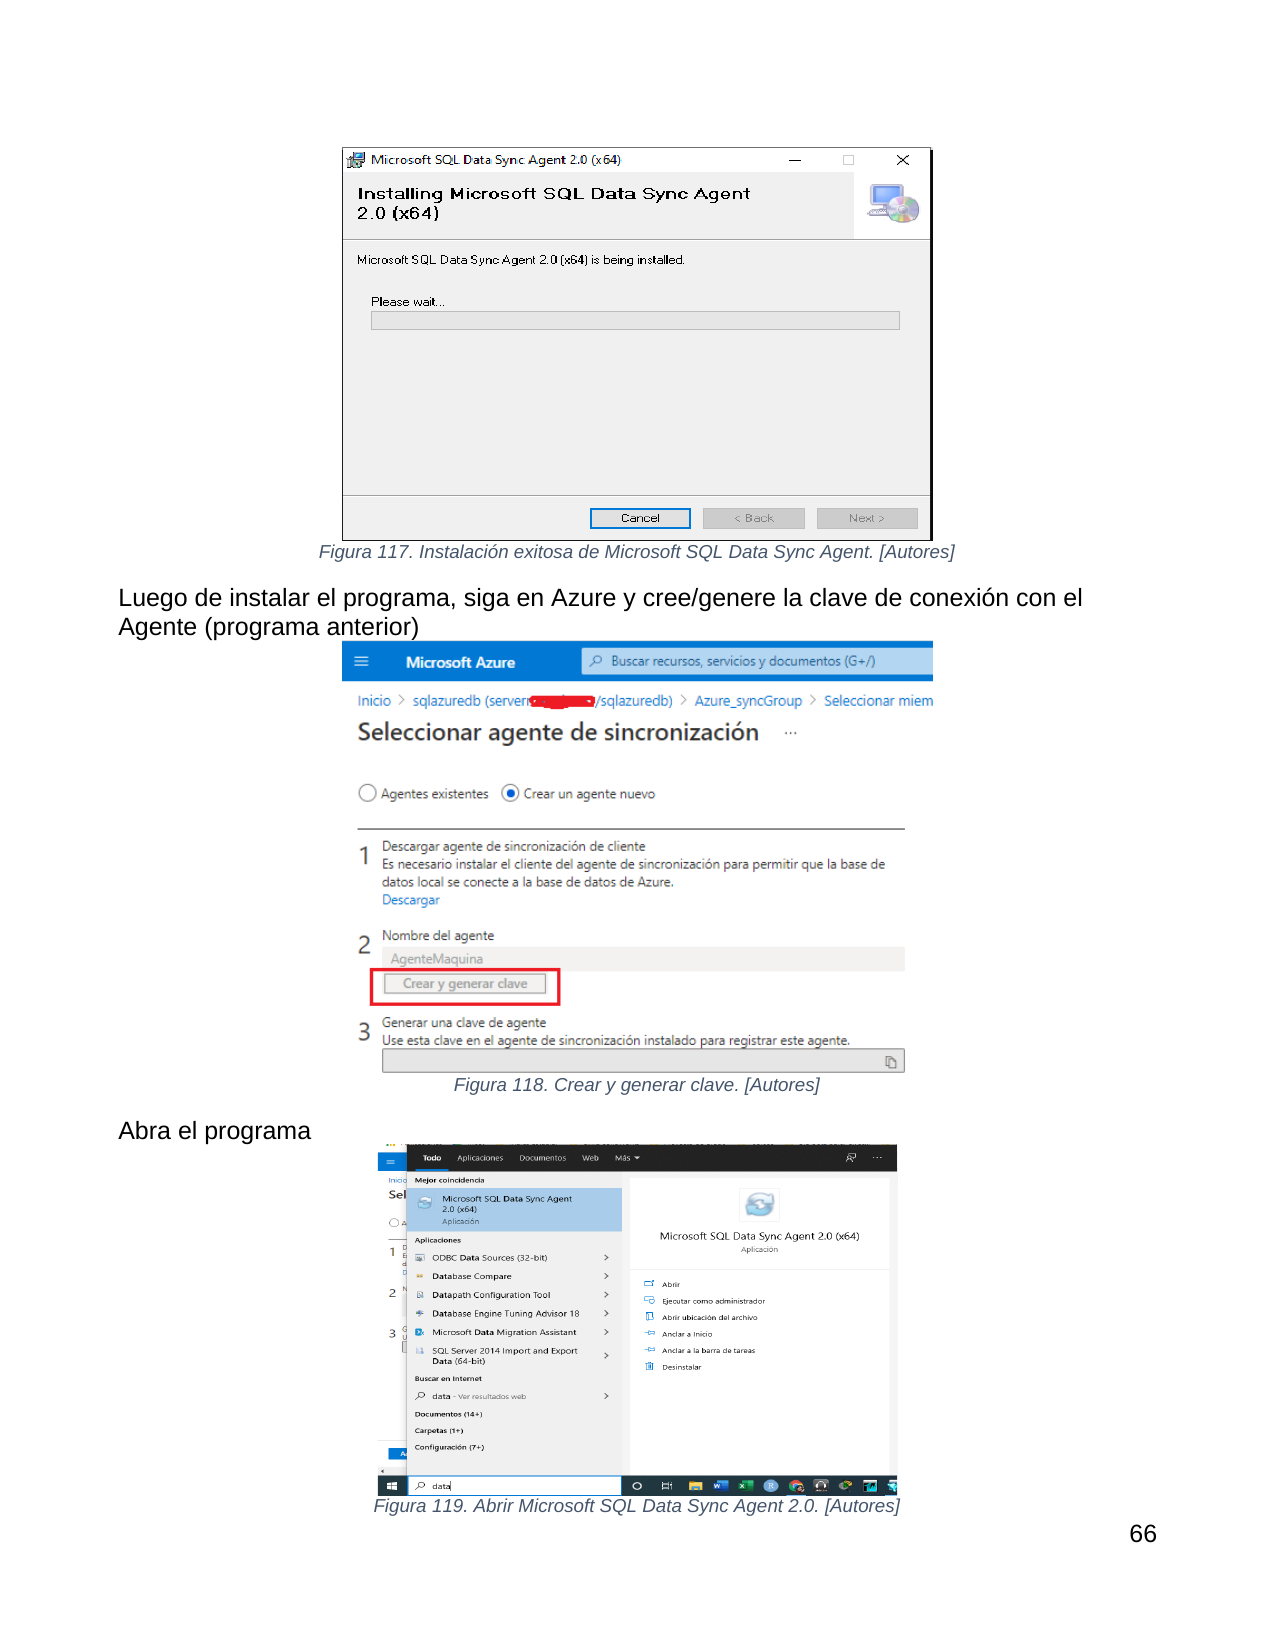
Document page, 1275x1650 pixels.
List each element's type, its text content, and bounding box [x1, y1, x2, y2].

text Figura 119. Abrir Microsoft SQL Data Sync Agent 2.0. [Autores] [118, 1495, 1157, 1517]
text Abra el programa [118, 1116, 1157, 1145]
text Luego de instalar el programa, siga en Azure y cree/genere la clave de conexión con el Agente (programa anterior) [118, 583, 1157, 641]
picture [342, 147, 933, 541]
picture [377, 1144, 898, 1496]
picture [342, 640, 933, 1074]
